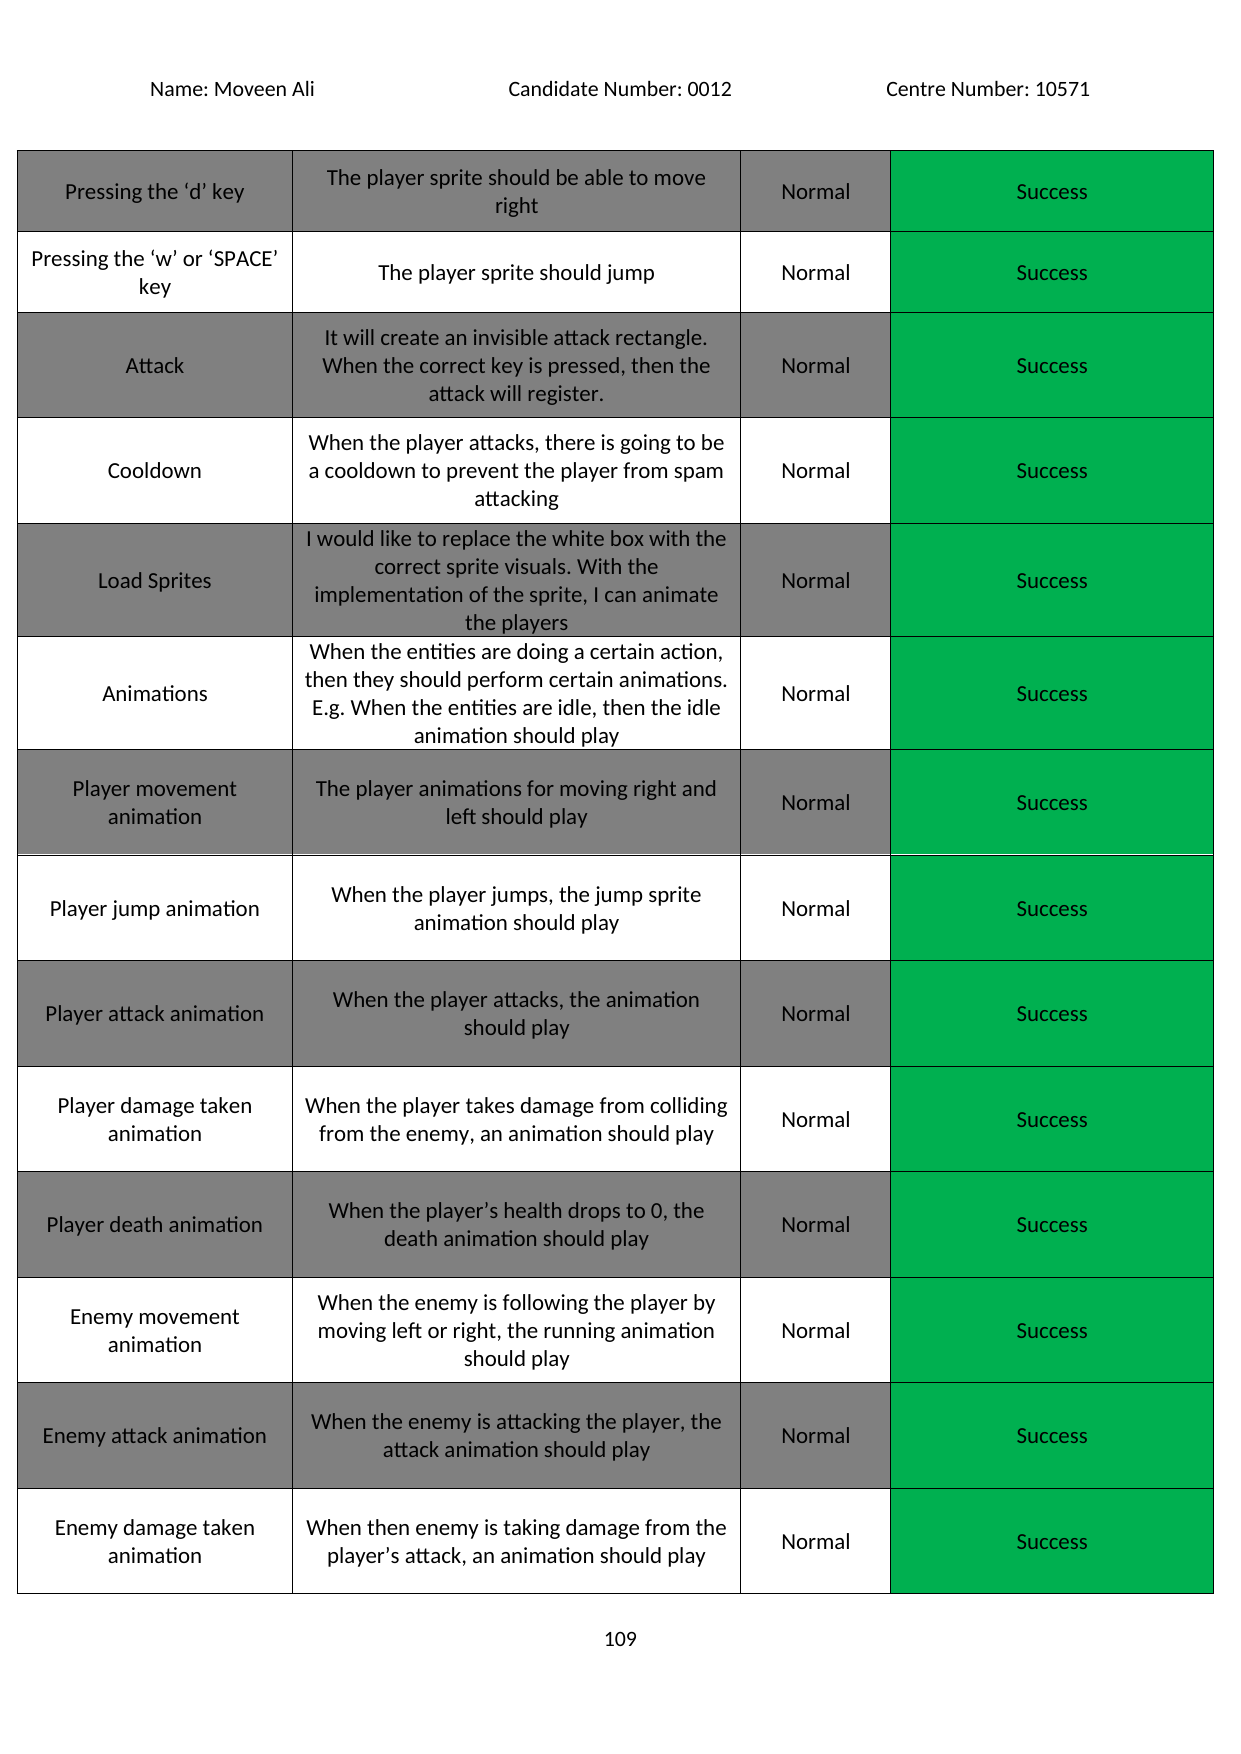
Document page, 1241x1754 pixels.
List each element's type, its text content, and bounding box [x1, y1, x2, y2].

table_cell Normal [741, 637, 890, 749]
table_cell Success [891, 151, 1213, 231]
table_cell Success [891, 1172, 1213, 1277]
table_cell When the player attacks, the animation should play [293, 961, 740, 1066]
table_cell Success [891, 1067, 1213, 1171]
table_cell Normal [741, 1278, 890, 1382]
table_cell Animations [18, 637, 292, 749]
table_cell Success [891, 1489, 1213, 1593]
table_cell When the enemy is attacking the player, the attack animation should play [293, 1383, 740, 1488]
table_cell Load Sprites [18, 524, 292, 636]
table_cell Pressing the ‘d’ key [18, 151, 292, 231]
table_cell Normal [741, 232, 890, 312]
table_cell I would like to replace the white box with the correct sprite visuals. With the implementation of the sprite, I can animate the players [293, 524, 740, 636]
table_cell Normal [741, 1172, 890, 1277]
table_cell Enemy movement animation [18, 1278, 292, 1382]
table_cell Player jump animation [18, 856, 292, 960]
table_cell The player animations for moving right and left should play [293, 750, 740, 854]
table_cell Success [891, 232, 1213, 312]
table_cell When then enemy is taking damage from the player’s attack, an animation should play [293, 1489, 740, 1593]
table_cell Normal [741, 1383, 890, 1488]
table_cell Cooldown [18, 418, 292, 523]
table_cell Success [891, 961, 1213, 1066]
table_cell Normal [741, 151, 890, 231]
table_cell Player attack animation [18, 961, 292, 1066]
table_cell Success [891, 856, 1213, 960]
table_cell When the player takes damage from colliding from the enemy, an animation should play [293, 1067, 740, 1171]
table_cell Normal [741, 1489, 890, 1593]
table_cell Success [891, 313, 1213, 417]
table_cell When the player jumps, the jump sprite animation should play [293, 856, 740, 960]
table_cell Normal [741, 856, 890, 960]
table_cell Success [891, 524, 1213, 636]
table_cell Normal [741, 961, 890, 1066]
table_cell When the enemy is following the player by moving left or right, the running animation should play [293, 1278, 740, 1382]
table_cell Normal [741, 313, 890, 417]
table_cell Normal [741, 750, 890, 854]
table_cell Player damage taken animation [18, 1067, 292, 1171]
table_cell Player death animation [18, 1172, 292, 1277]
table_cell When the player’s health drops to 0, the death animation should play [293, 1172, 740, 1277]
table_cell When the entities are doing a certain action, then they should perform certain animations. E.g. When the entities are idle, then the idle animation should play [293, 637, 740, 749]
table_cell Player movement animation [18, 750, 292, 854]
table_cell Normal [741, 418, 890, 523]
table_cell Success [891, 418, 1213, 523]
table_cell Enemy attack animation [18, 1383, 292, 1488]
table_cell Attack [18, 313, 292, 417]
table_cell Success [891, 750, 1213, 854]
table_cell When the player attacks, there is going to be a cooldown to prevent the player from spam attacking [293, 418, 740, 523]
table_cell Success [891, 1383, 1213, 1488]
table_cell Pressing the ‘w’ or ‘SPACE’ key [18, 232, 292, 312]
table_cell Success [891, 1278, 1213, 1382]
table_cell Normal [741, 524, 890, 636]
table_cell The player sprite should jump [293, 232, 740, 312]
table_cell Normal [741, 1067, 890, 1171]
table_cell It will create an invisible attack rectangle. When the correct key is pressed, then the attack will register. [293, 313, 740, 417]
table_cell The player sprite should be able to move right [293, 151, 740, 231]
table_cell Enemy damage taken animation [18, 1489, 292, 1593]
table_cell Success [891, 637, 1213, 749]
